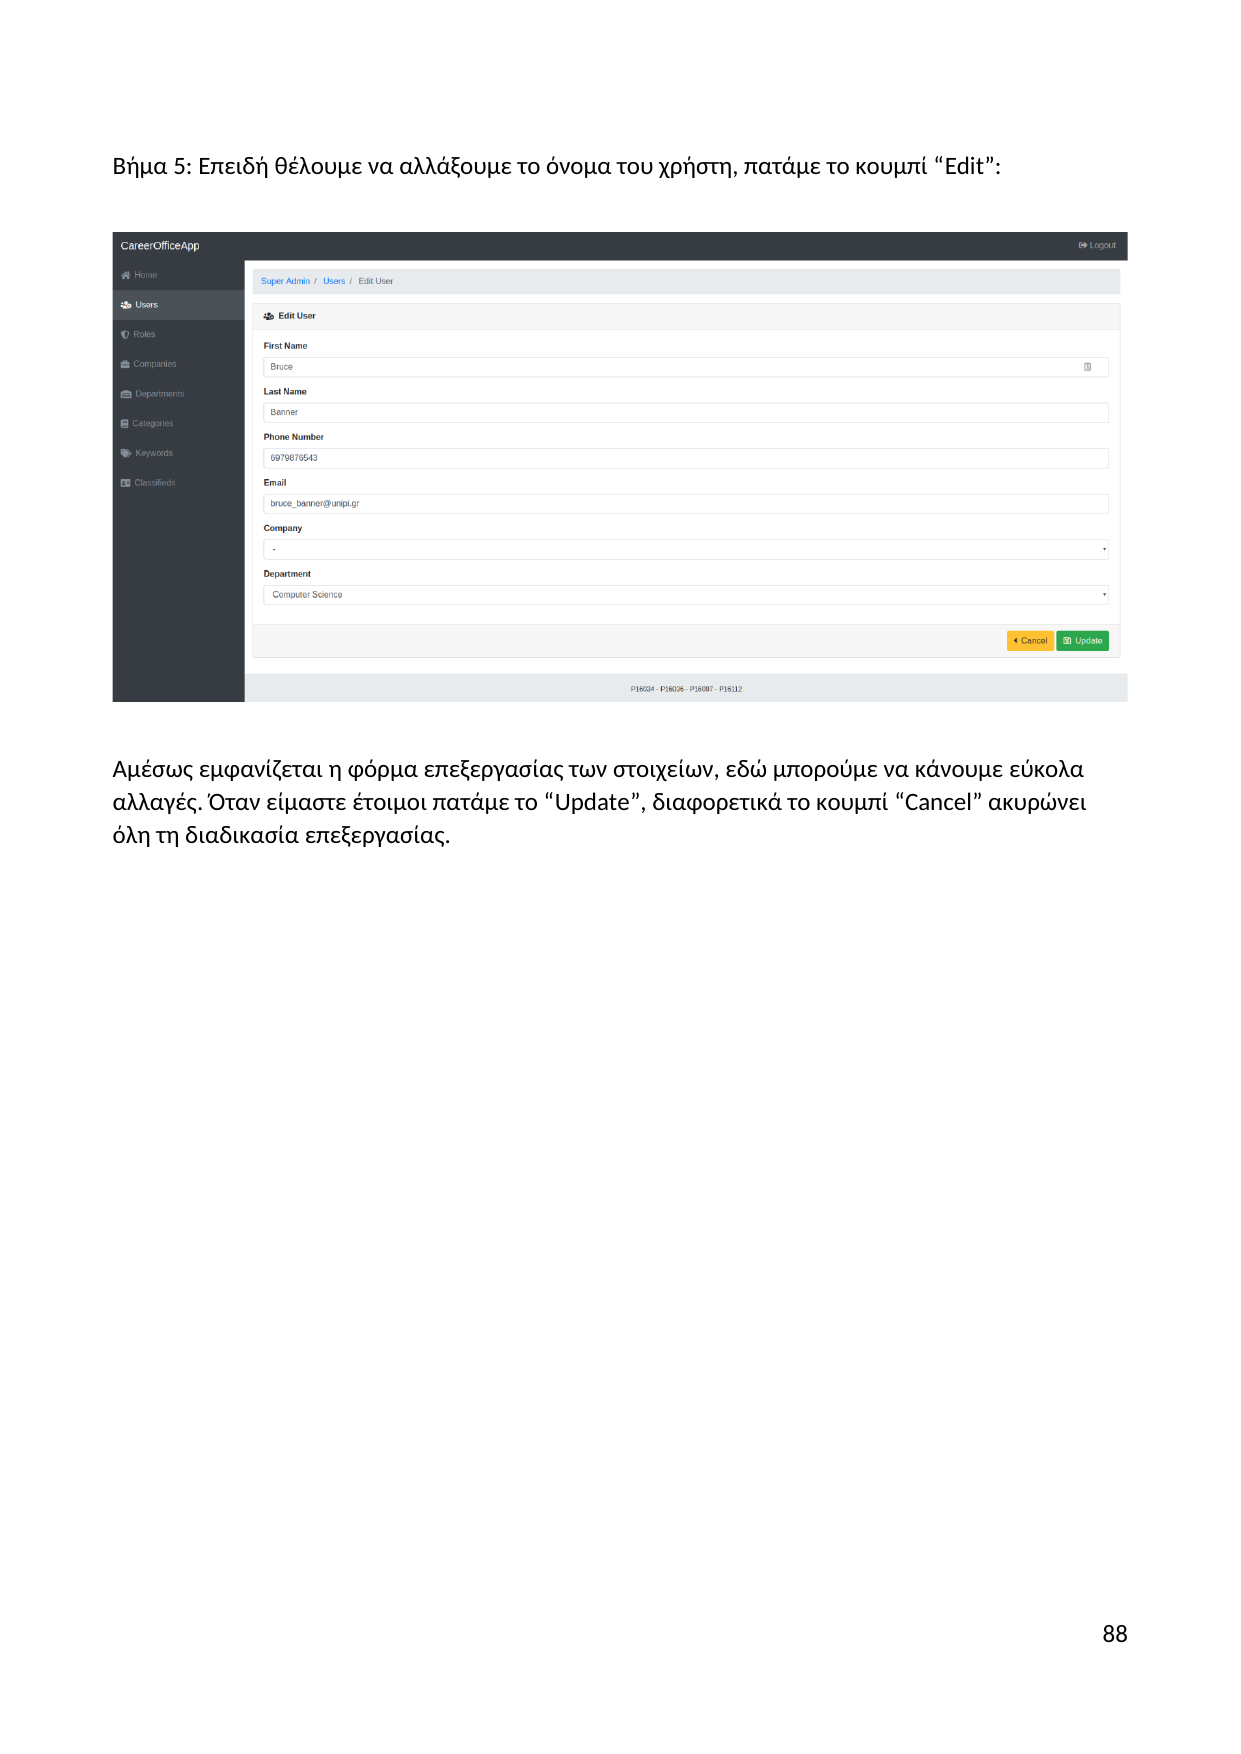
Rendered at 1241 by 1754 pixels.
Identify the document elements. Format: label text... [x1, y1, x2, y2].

text Βήμα 5: Επειδή θέλουμε να αλλάξουμε το όνομα του χρήστη, πατάμε το κουμπί “Edit”: [112, 150, 1128, 181]
text Αμέσως εμφανίζεται η φόρμα επεξεργασίας των στοιχείων, εδώ μπορούμε να κάνουμε εύκολα αλλαγές. Όταν είμαστε έτοιμοι πατάμε το “Update”, διαφορετικά το κουμπί “Cancel” ακυρώνει όλη τη διαδικασία επεξεργασίας. [112, 753, 1128, 850]
picture [112, 232, 1128, 702]
